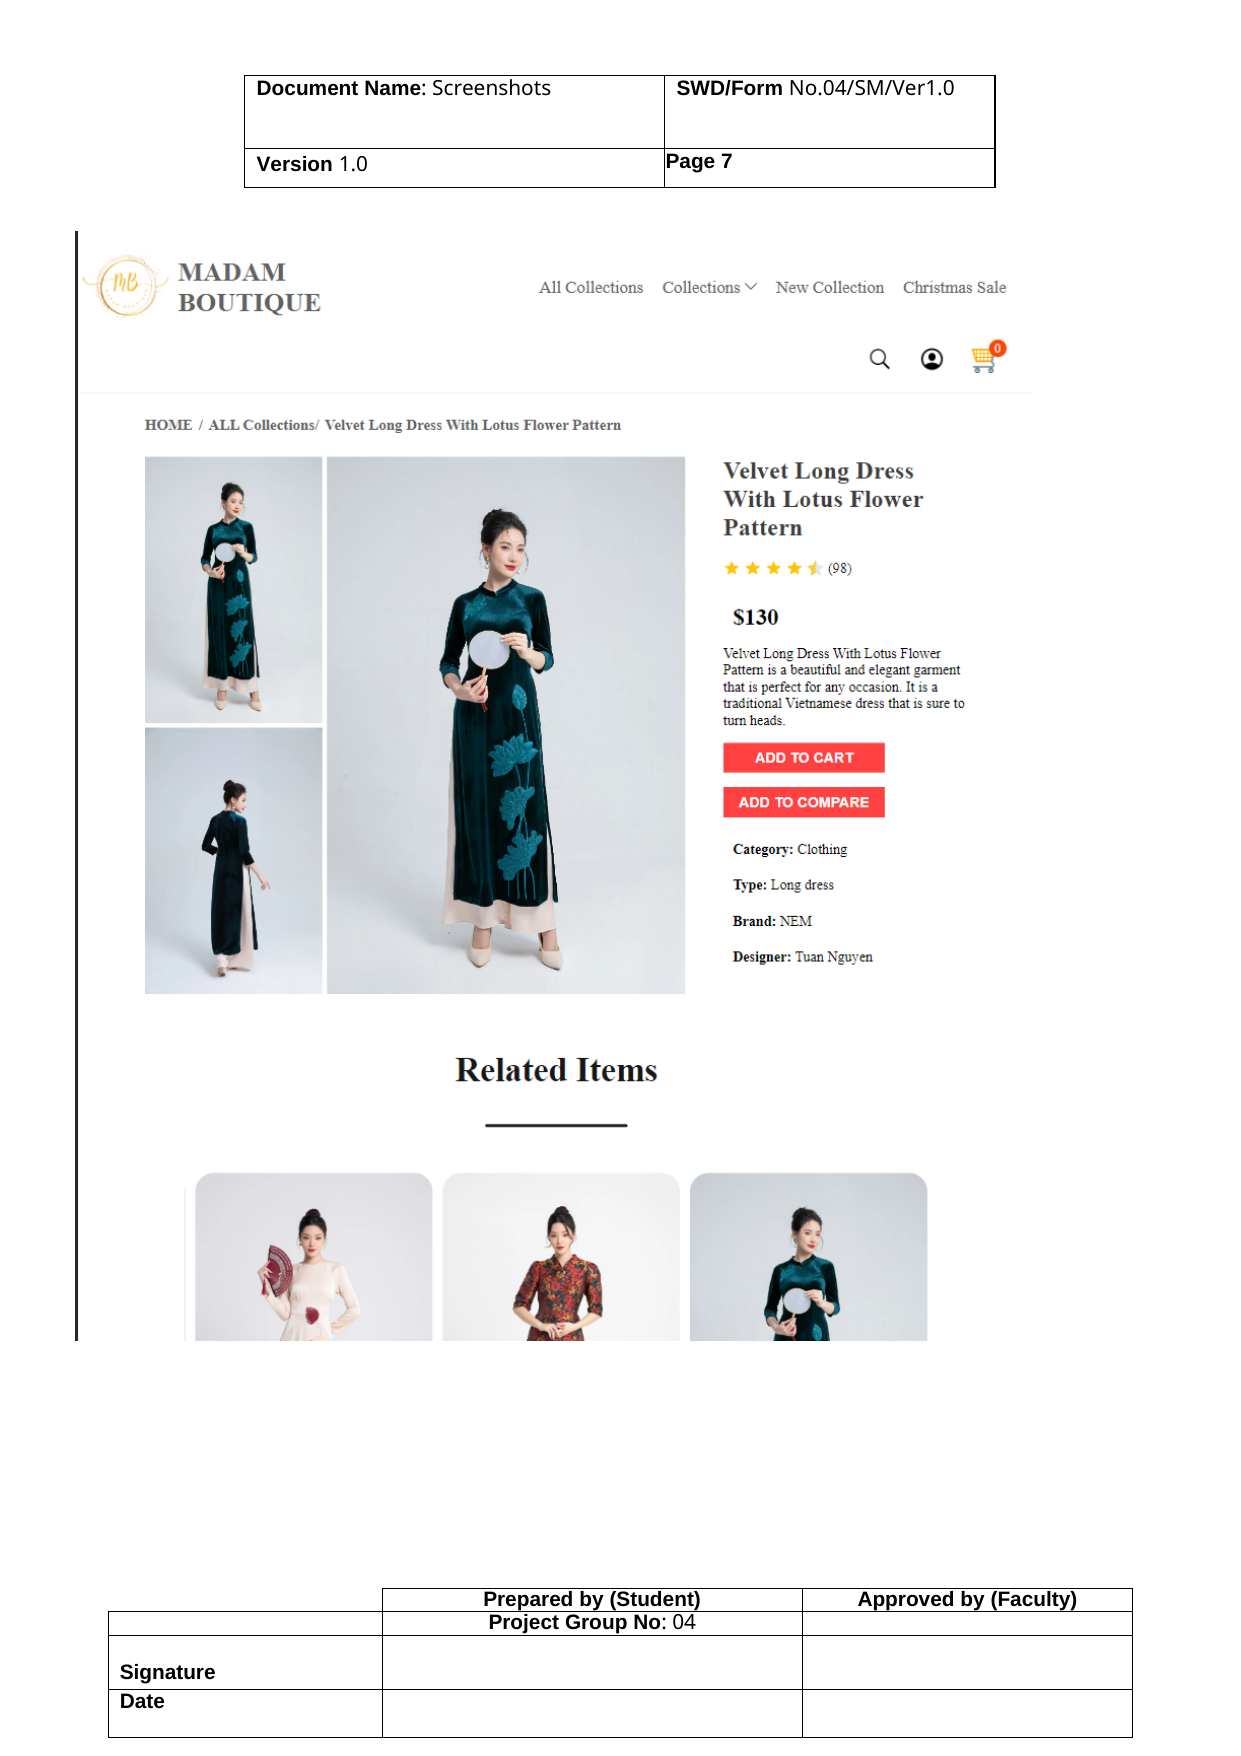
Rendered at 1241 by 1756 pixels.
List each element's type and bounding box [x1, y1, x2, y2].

picture [75, 231, 1033, 1341]
